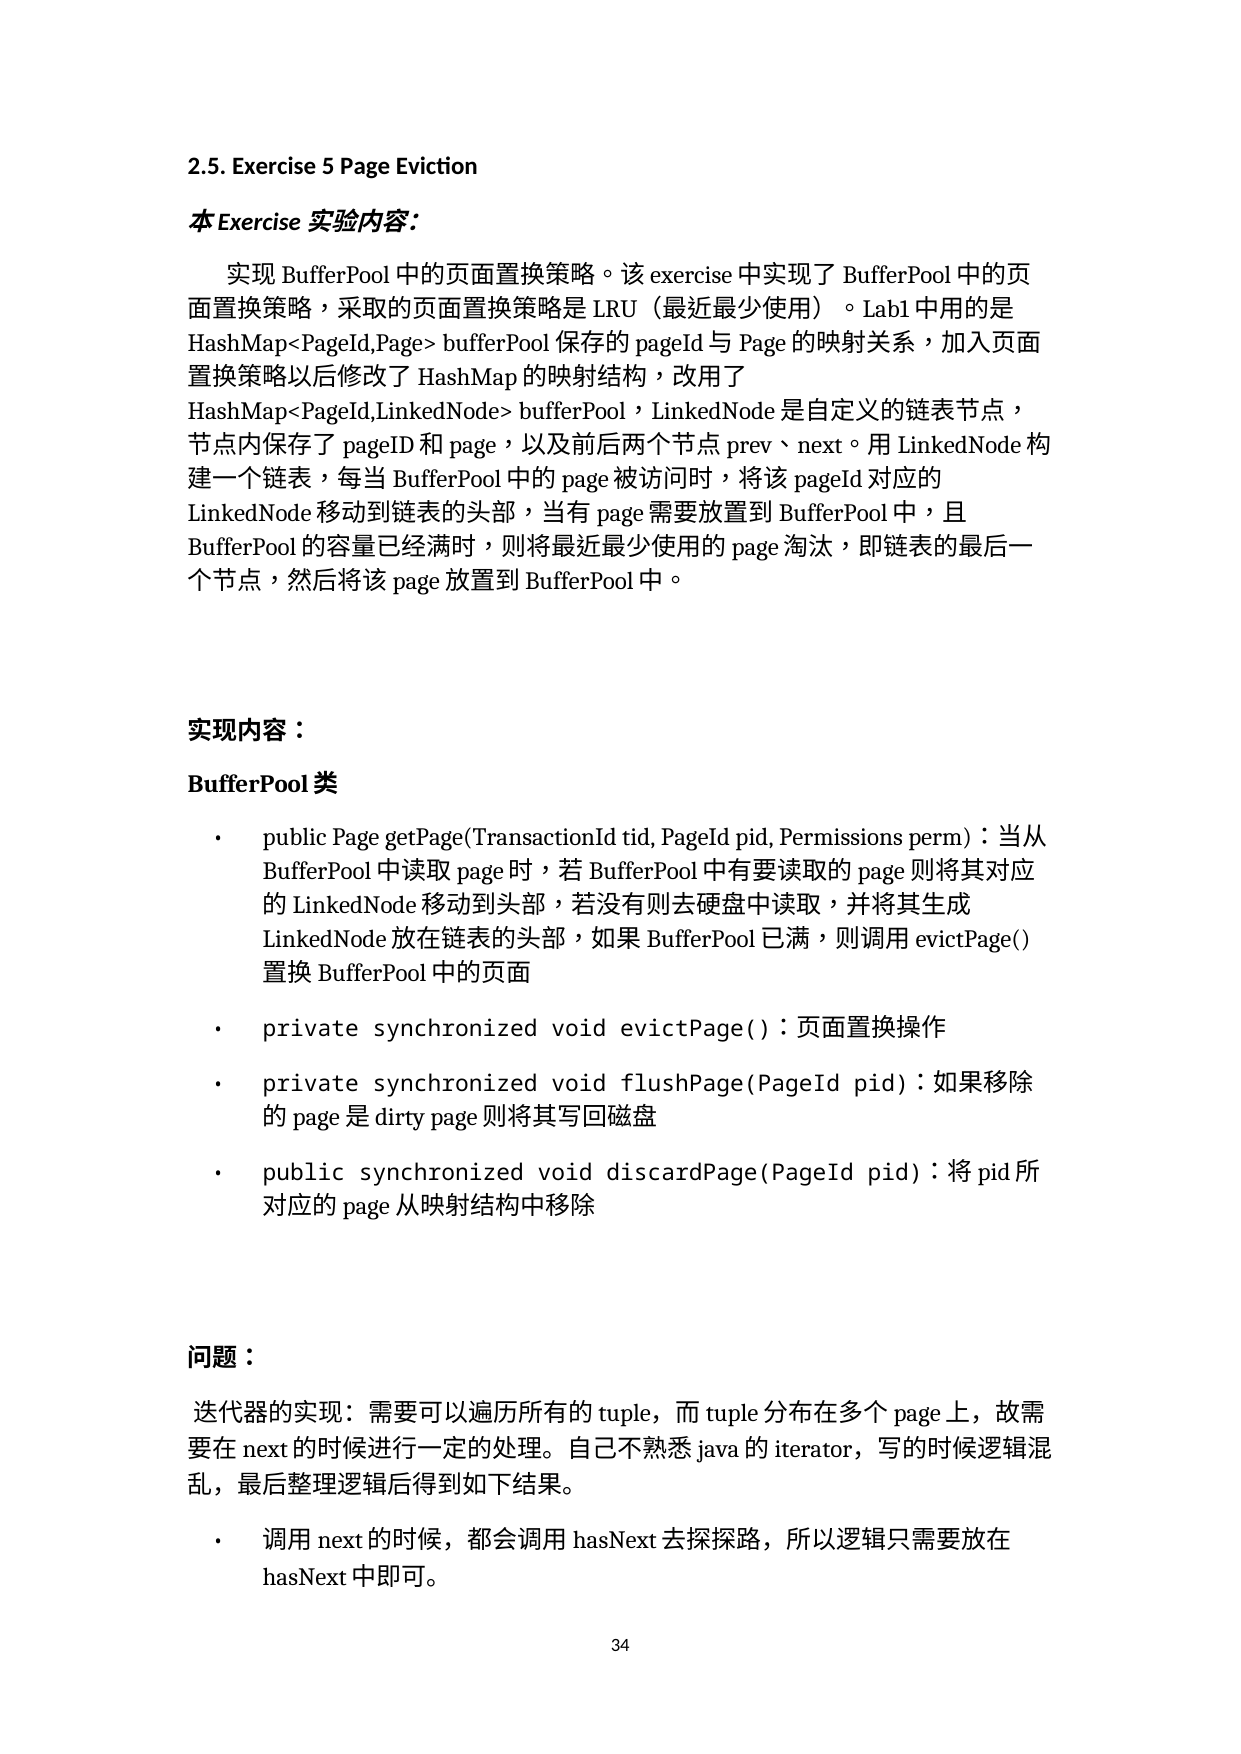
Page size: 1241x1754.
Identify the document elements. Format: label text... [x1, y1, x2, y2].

subtitle 2.5. Exercise 5 Page Eviction [187, 150, 1053, 181]
text 实现BufferPool中的页面置换策略。该exercise中实现了BufferPool中的页面置换策略，采取的页面置换策略是LRU（最近最少使用）。Lab1中用的是HashMap<PageId,Page> bufferPool保存的pageId与Page的映射关系，加入页面置换策略以后修改了HashMap的映射结构，改用了HashMap<PageId,LinkedNode> bufferPool，LinkedNode是自定义的链表节点，节点内保存了pageID和page，以及前后两个节点prev、next。用LinkedNode构建一个链表，每当BufferPool中的page被访问时，将该pageId对应的LinkedNode移动到链表的头部，当有page需要放置到BufferPool中，且BufferPool的容量已经满时，则将最近最少使用的page淘汰，即链表的最后一个节点，然后将该page放置到BufferPool中。 [187, 256, 1053, 597]
subtitle 本Exercise实验内容： [187, 201, 1053, 238]
list private synchronized void evictPage()：页面置换操作 [212, 1009, 1053, 1044]
subtitle 实现内容： [187, 713, 1053, 747]
list private synchronized void flushPage(PageId pid)：如果移除的page是dirty page则将其写回磁盘 [212, 1064, 1053, 1133]
text BufferPool类 [187, 766, 1053, 800]
text 迭代器的实现：需要可以遍历所有的tuple，而tuple分布在多个page上，故需要在next的时候进行一定的处理。自己不熟悉java的iterator，写的时候逻辑混乱，最后整理逻辑后得到如下结果。 [187, 1392, 1053, 1501]
list 调用next的时候，都会调用hasNext去探探路，所以逻辑只需要放在hasNext中即可。 [212, 1520, 1053, 1592]
subtitle 问题： [187, 1339, 1053, 1373]
list public synchronized void discardPage(PageId pid)：将pid所对应的page从映射结构中移除 [212, 1153, 1053, 1222]
list public Page getPage(TransactionId tid, PageId pid, Permissions perm)：当从BufferPool中读取page时，若BufferPool中有要读取的page则将其对应的LinkedNode移动到头部，若没有则去硬盘中读取，并将其生成LinkedNode放在链表的头部，如果BufferPool已满，则调用evictPage()置换BufferPool中的页面 [212, 818, 1053, 989]
